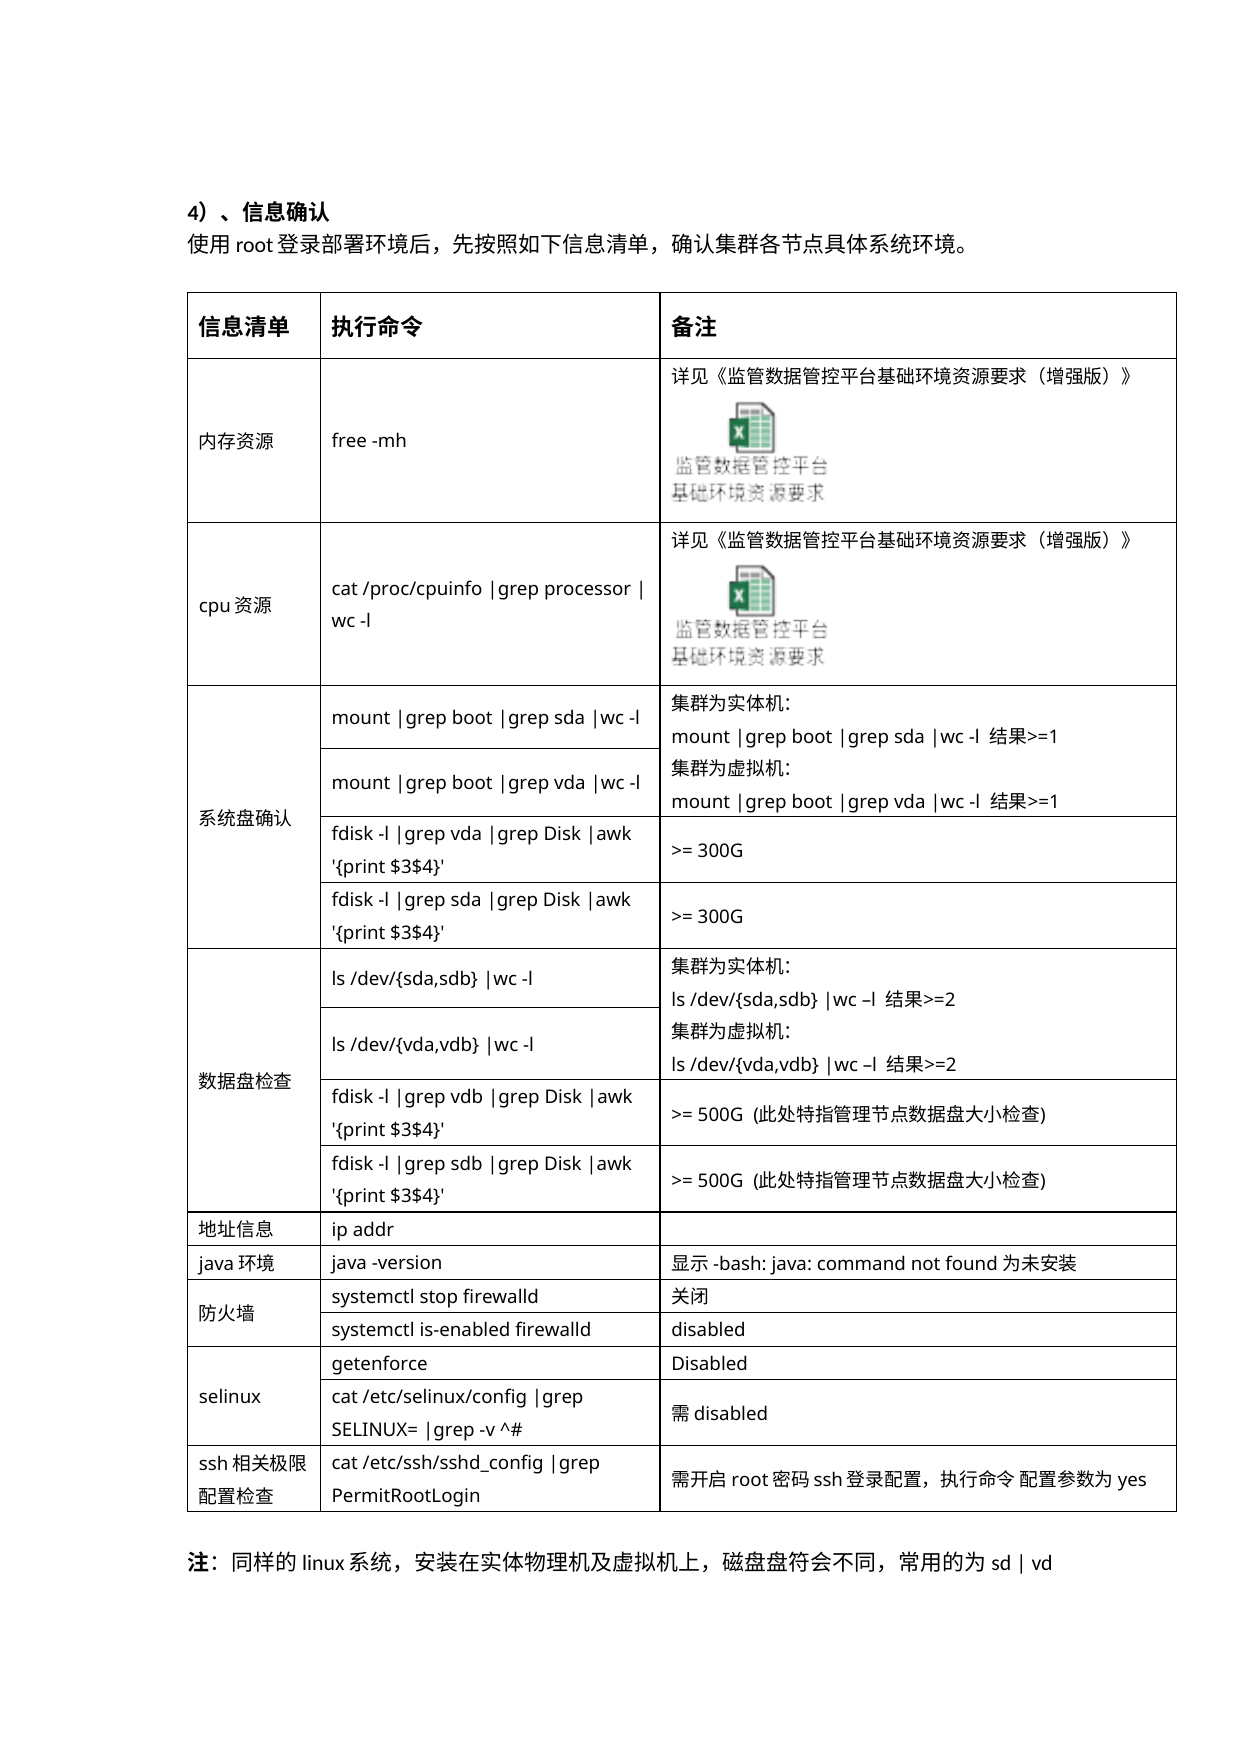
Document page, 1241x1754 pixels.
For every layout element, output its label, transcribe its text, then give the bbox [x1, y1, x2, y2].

table_cell fdisk -l |grep sda |grep Disk |awk '{print $3$4}' [321, 883, 659, 948]
table_cell free -mh [321, 359, 659, 522]
table_cell [661, 1213, 1176, 1245]
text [187, 1545, 1053, 1577]
table_cell ip addr [321, 1213, 659, 1245]
table_cell 需disabled [661, 1380, 1176, 1445]
table_cell disabled [661, 1313, 1176, 1346]
table_cell java环境 [188, 1246, 320, 1278]
table_cell >= 500G (此处特指管理节点数据盘大小检查) [661, 1080, 1176, 1145]
table_cell 详见《监管数据管控平台基础环境资源要求（增强版）》 [661, 523, 1176, 685]
table_cell Disabled [661, 1347, 1176, 1379]
table_cell cpu资源 [188, 523, 320, 685]
table_cell ssh相关极限配置检查 [188, 1446, 320, 1511]
table_cell systemctl stop firewalld [321, 1280, 659, 1312]
table_cell 系统盘确认 [188, 686, 320, 948]
table_cell cat /etc/selinux/config |grep SELINUX= |grep -v ^# [321, 1380, 659, 1445]
table_cell 显示 -bash: java: command not found 为未安装 [661, 1246, 1176, 1278]
table_cell >= 300G [661, 817, 1176, 882]
table_header 执行命令 [321, 293, 659, 358]
table_cell fdisk -l |grep vda |grep Disk |awk '{print $3$4}' [321, 817, 659, 882]
table_cell getenforce [321, 1347, 659, 1379]
table_cell java -version [321, 1246, 659, 1278]
table_cell mount |grep boot |grep vda |wc -l [321, 749, 659, 816]
table_cell 地址信息 [188, 1213, 320, 1245]
table_cell mount |grep boot |grep sda |wc -l [321, 686, 659, 748]
table_cell 需开启root密码ssh登录配置，执行命令 配置参数为 yes [661, 1446, 1176, 1511]
table_cell >= 500G (此处特指管理节点数据盘大小检查) [661, 1146, 1176, 1211]
table_cell 集群为实体机： mount |grep boot |grep sda |wc -l 结果>=1 集群为虚拟机： mount |grep boot |grep vda |wc -l 结果>=1 [661, 686, 1176, 816]
table_cell systemctl is-enabled firewalld [321, 1313, 659, 1346]
table_header 备注 [661, 293, 1176, 358]
table_cell >= 300G [661, 883, 1176, 948]
table_cell cat /proc/cpuinfo |grep processor |wc -l [321, 523, 659, 685]
table_cell 防火墙 [188, 1280, 320, 1346]
table_cell 详见《监管数据管控平台基础环境资源要求（增强版）》 [661, 359, 1176, 522]
table_cell cat /etc/ssh/sshd_config |grep PermitRootLogin [321, 1446, 659, 1511]
text 4）、信息确认 [187, 194, 1053, 227]
table_cell 内存资源 [188, 359, 320, 522]
table_cell ls /dev/{sda,sdb} |wc -l [321, 949, 659, 1007]
table_cell 关闭 [661, 1280, 1176, 1312]
table_cell ls /dev/{vda,vdb} |wc -l [321, 1008, 659, 1079]
text 使用root登录部署环境后，先按照如下信息清单，确认集群各节点具体系统环境。 [187, 227, 1053, 259]
table_cell 数据盘检查 [188, 949, 320, 1211]
table_cell fdisk -l |grep sdb |grep Disk |awk '{print $3$4}' [321, 1146, 659, 1211]
table_cell selinux [188, 1347, 320, 1445]
table_header 信息清单 [188, 293, 320, 358]
table_cell 集群为实体机： ls /dev/{sda,sdb} |wc –l 结果>=2 集群为虚拟机： ls /dev/{vda,vdb} |wc –l 结果>=2 [661, 949, 1176, 1079]
table_cell fdisk -l |grep vdb |grep Disk |awk '{print $3$4}' [321, 1080, 659, 1145]
